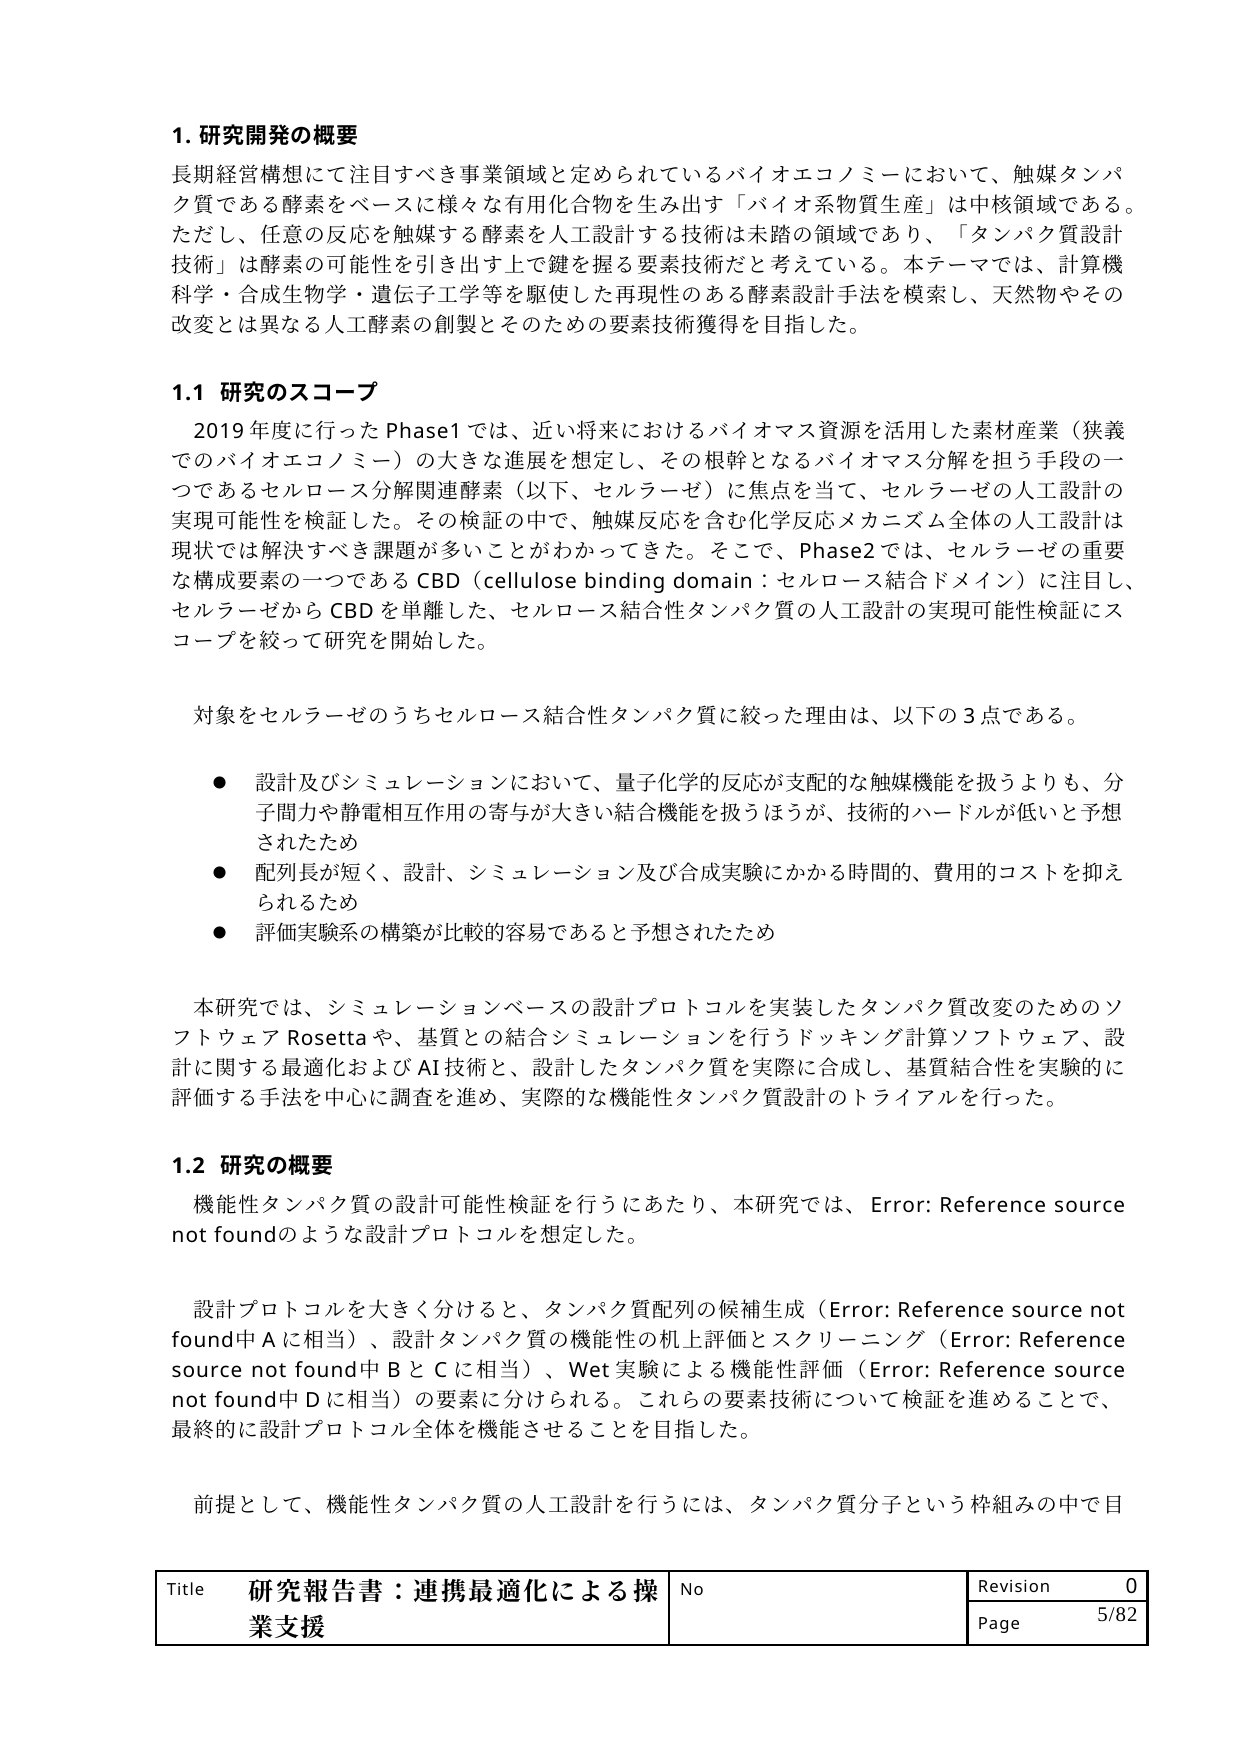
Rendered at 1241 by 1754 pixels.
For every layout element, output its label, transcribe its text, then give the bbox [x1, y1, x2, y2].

list 評価実験系の構築が比較的容易であると予想されたため [212, 916, 1126, 946]
text 2019年度に行ったPhase1では、近い将来におけるバイオマス資源を活用した素材産業（狭義でのバイオエコノミー）の大きな進展を想定し、その根幹となるバイオマス分解を担う手段の一つであるセルロース分解関連酵素（以下、セルラーゼ）に焦点を当て、セルラーゼの人工設計の実現可能性を検証した。その検証の中で、触媒反応を含む化学反応メカニズム全体の人工設計は現状では解決すべき課題が多いことがわかってきた。そこで、Phase2では、セルラーゼの重要な構成要素の一つであるCBD（cellulose binding domain：セルロース結合ドメイン）に注目し、セルラーゼからCBDを単離した、セルロース結合性タンパク質の人工設計の実現可能性検証にスコープを絞って研究を開始した。 [171, 415, 1126, 655]
subtitle 研究のスコープ [171, 375, 1126, 406]
text 長期経営構想にて注目すべき事業領域と定められているバイオエコノミーにおいて、触媒タンパク質である酵素をベースに様々な有用化合物を生み出す「バイオ系物質生産」は中核領域である。ただし、任意の反応を触媒する酵素を人工設計する技術は未踏の領域であり、「タンパク質設計技術」は酵素の可能性を引き出す上で鍵を握る要素技術だと考えている。本テーマでは、計算機科学・合成生物学・遺伝子工学等を駆使した再現性のある酵素設計手法を模索し、天然物やその改変とは異なる人工酵素の創製とそのための要素技術獲得を目指した。 [171, 158, 1126, 338]
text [171, 1489, 1126, 1519]
subtitle 研究開発の概要 [171, 118, 1126, 150]
list 設計及びシミュレーションにおいて、量子化学的反応が支配的な触媒機能を扱うよりも、分子間力や静電相互作用の寄与が大きい結合機能を扱うほうが、技術的ハードルが低いと予想されたため [212, 767, 1126, 856]
list 配列長が短く、設計、シミュレーション及び合成実験にかかる時間的、費用的コストを抑えられるため [212, 856, 1126, 916]
text 本研究では、シミュレーションベースの設計プロトコルを実装したタンパク質改変のためのソフトウェアRosettaや、基質との結合シミュレーションを行うドッキング計算ソフトウェア、設計に関する最適化およびAI技術と、設計したタンパク質を実際に合成し、基質結合性を実験的に評価する手法を中心に調査を進め、実際的な機能性タンパク質設計のトライアルを行った。 [171, 991, 1126, 1111]
text 対象をセルラーゼのうちセルロース結合性タンパク質に絞った理由は、以下の3点である。 [171, 700, 1126, 730]
subtitle 研究の概要 [171, 1148, 1126, 1180]
